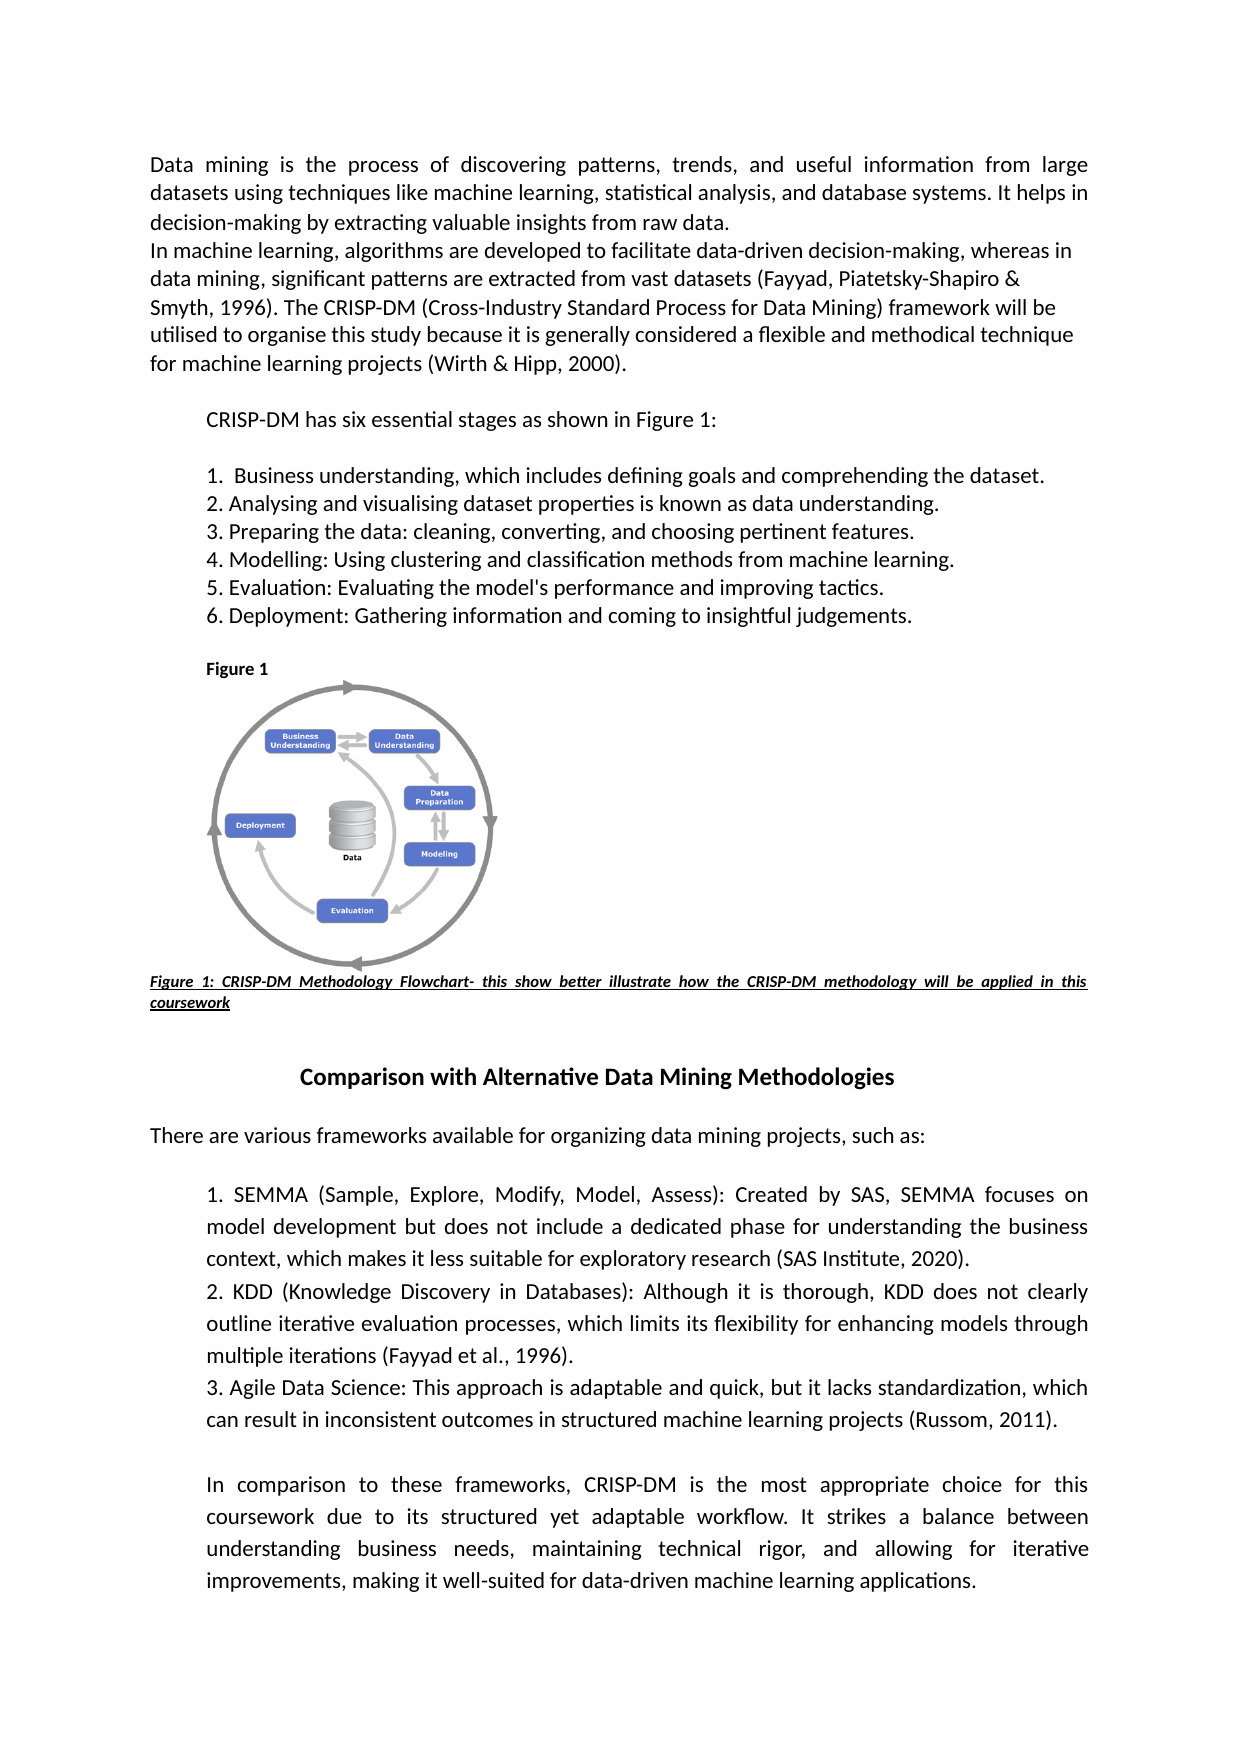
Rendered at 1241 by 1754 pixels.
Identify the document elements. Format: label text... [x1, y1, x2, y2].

text Figure 1: CRISP-DM Methodology Flowchart- this show better illustrate how the CRISP-DM methodology will be applied in this coursework [150, 972, 1090, 1012]
list 1. SEMMA (Sample, Explore, Modify, Model, Assess): Created by SAS, SEMMA focuses on model development but does not include a dedicated phase for understanding the business context, which makes it less suitable for exploratory research (SAS Institute, 2020). [206, 1180, 1090, 1273]
text In machine learning, algorithms are developed to facilitate data-driven decision-making, whereas in data mining, significant patterns are extracted from vast datasets (Fayyad, Piatetsky-Shapiro & Smyth, 1996). The CRISP-DM (Cross-Industry Standard Process for Data Mining) framework will be utilised to organise this study because it is generally considered a flexible and methodical technique for machine learning projects (Wirth & Hipp, 2000). [150, 237, 1090, 377]
list CRISP-DM has six essential stages as shown in Figure 1: [206, 377, 1090, 433]
list In comparison to these frameworks, CRISP-DM is the most appropriate choice for this coursework due to its structured yet adaptable workflow. It strikes a balance between understanding business needs, maintaining technical rigor, and allowing for iterative improvements, making it well-suited for data-driven machine learning applications. [206, 1470, 1090, 1594]
list Figure 1 [206, 657, 1090, 680]
text Comparison with Alternative Data Mining Methodologies [150, 1061, 1090, 1091]
text There are various frameworks available for organizing data mining projects, such as: [150, 1122, 1090, 1150]
text Data mining is the process of discovering patterns, trends, and useful information from large datasets using techniques like machine learning, statistical analysis, and database systems. It helps in decision-making by extracting valuable insights from raw data. [150, 150, 1090, 237]
list 1. Business understanding, which includes defining goals and comprehending the dataset. 2. Analysing and visualising dataset properties is known as data understanding. 3. Preparing the data: cleaning, converting, and choosing pertinent features. 4. Modelling: Using clustering and classification methods from machine learning. 5. Evaluation: Evaluating the model's performance and improving tactics. 6. Deployment: Gathering information and coming to insightful judgements. [206, 433, 1090, 629]
picture [206, 679, 498, 972]
list 3. Agile Data Science: This approach is adaptable and quick, but it lacks standardization, which can result in inconsistent outcomes in structured machine learning projects (Russom, 2011). [206, 1373, 1090, 1433]
list 2. KDD (Knowledge Discovery in Databases): Although it is thorough, KDD does not clearly outline iterative evaluation processes, which limits its flexibility for enhancing models through multiple iterations (Fayyad et al., 1996). [206, 1277, 1090, 1369]
